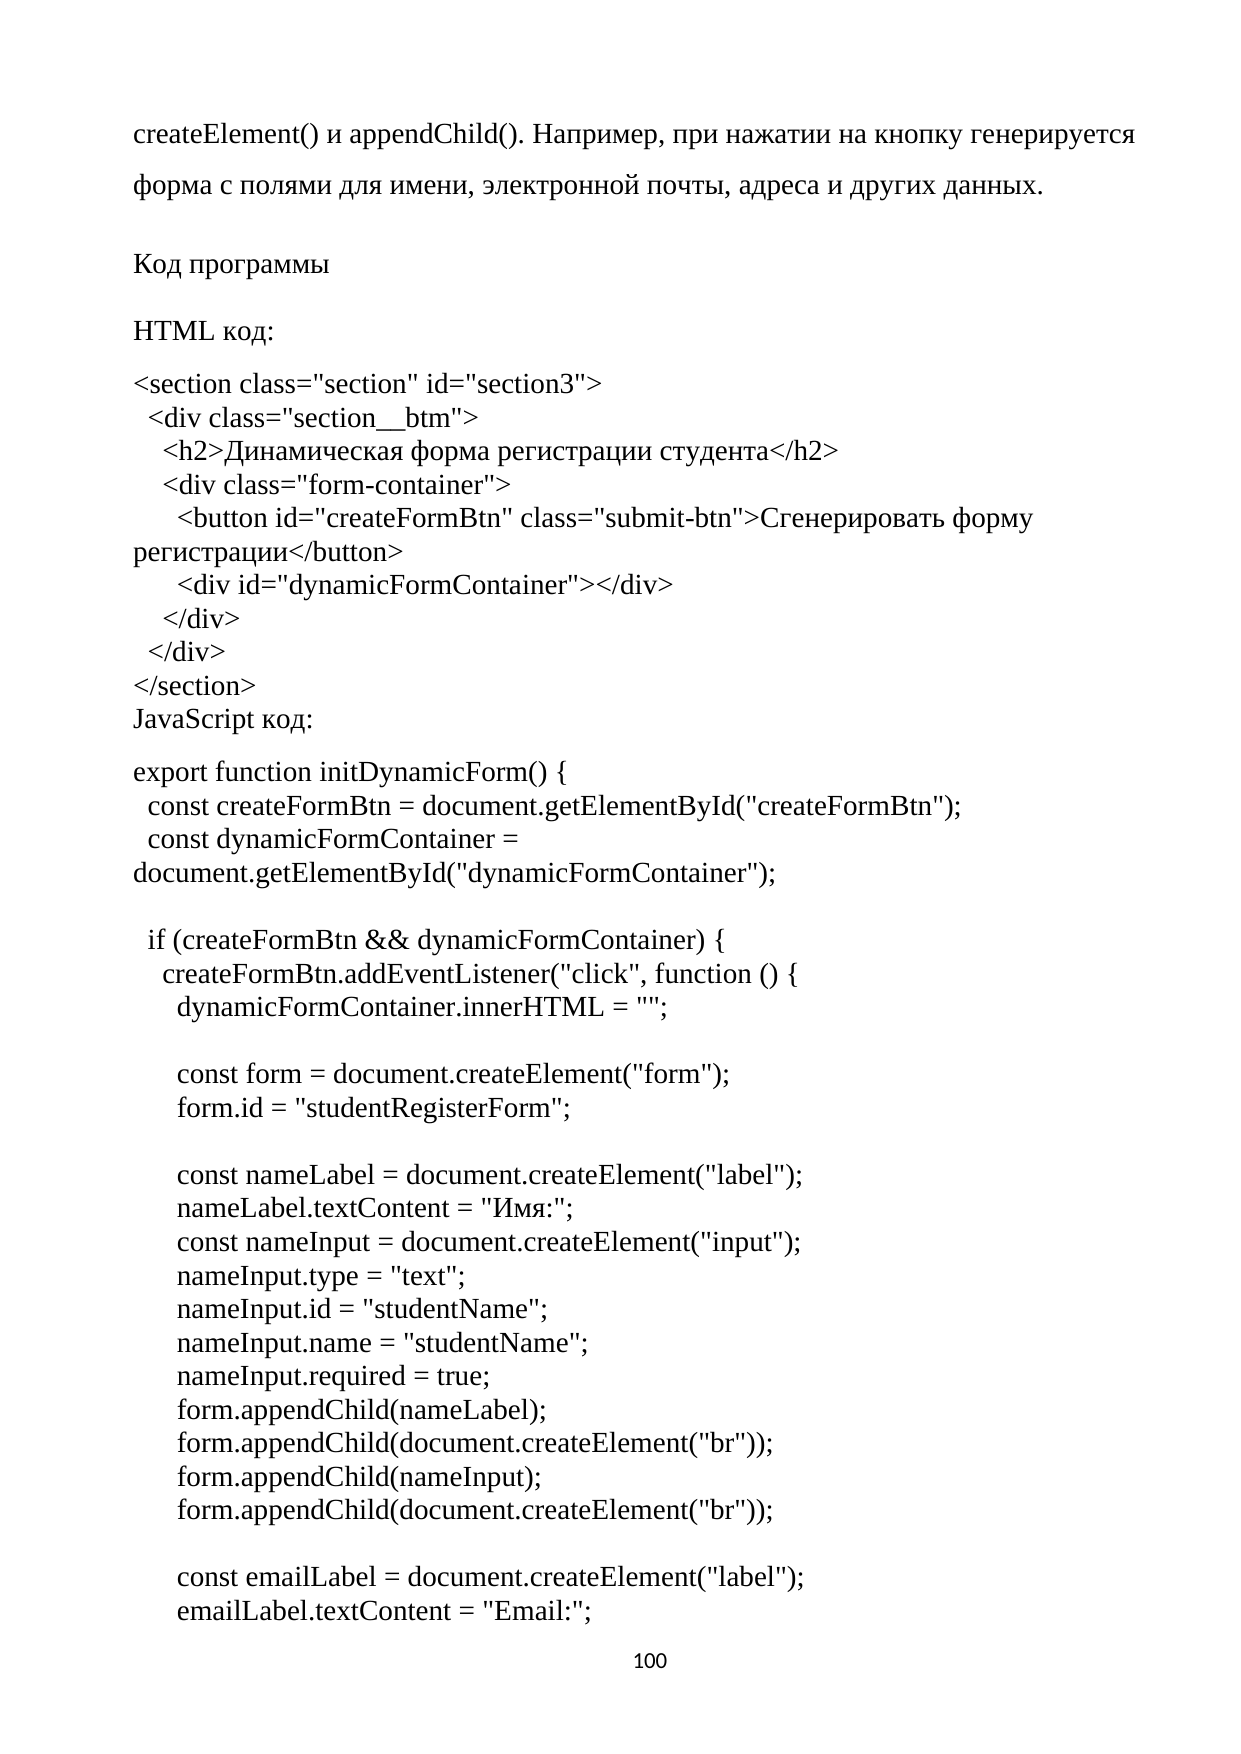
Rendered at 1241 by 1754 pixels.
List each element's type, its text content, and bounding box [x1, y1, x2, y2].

text nameInput.id = "studentName"; [133, 1291, 1166, 1325]
text </div> [133, 601, 1166, 634]
text form.appendChild(document.createElement("br")); [133, 1425, 1166, 1459]
text const nameLabel = document.createElement("label"); [133, 1157, 1166, 1191]
text form.appendChild(nameLabel); [133, 1392, 1166, 1425]
text export function initDynamicForm() { [133, 754, 1166, 788]
text <div class="form-container"> [133, 467, 1166, 500]
text createFormBtn.addEventListener("click", function () { [133, 956, 1166, 989]
text nameInput.type = "text"; [133, 1258, 1166, 1291]
text emailLabel.textContent = "Email:"; [133, 1593, 1166, 1627]
text Код программы [133, 246, 1166, 280]
text </section> [133, 668, 1166, 702]
text const createFormBtn = document.getElementById("createFormBtn"); [133, 788, 1166, 822]
text JavaScript код: [133, 702, 1166, 735]
text <h2>Динамическая форма регистрации студента</h2> [133, 433, 1166, 467]
text const form = document.createElement("form"); [133, 1056, 1166, 1090]
text nameInput.name = "studentName"; [133, 1325, 1166, 1358]
text form.id = "studentRegisterForm"; [133, 1090, 1166, 1123]
text form.appendChild(nameInput); [133, 1459, 1166, 1492]
text form.appendChild(document.createElement("br")); [133, 1492, 1166, 1526]
text <div class="section__btm"> [133, 400, 1166, 433]
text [133, 117, 1166, 201]
text </div> [133, 634, 1166, 668]
text if (createFormBtn && dynamicFormContainer) { [133, 922, 1166, 956]
text <div id="dynamicFormContainer"></div> [133, 567, 1166, 601]
text HTML код: [133, 313, 1166, 347]
text nameLabel.textContent = "Имя:"; [133, 1191, 1166, 1224]
text <section class="section" id="section3"> [133, 366, 1166, 400]
text nameInput.required = true; [133, 1358, 1166, 1392]
text dynamicFormContainer.innerHTML = ""; [133, 989, 1166, 1023]
text <button id="createFormBtn" class="submit-btn">Сгенерировать форму регистрации</button> [133, 500, 1166, 567]
text const dynamicFormContainer = document.getElementById("dynamicFormContainer"); [133, 822, 1166, 889]
text const emailLabel = document.createElement("label"); [133, 1559, 1166, 1593]
text const nameInput = document.createElement("input"); [133, 1224, 1166, 1258]
